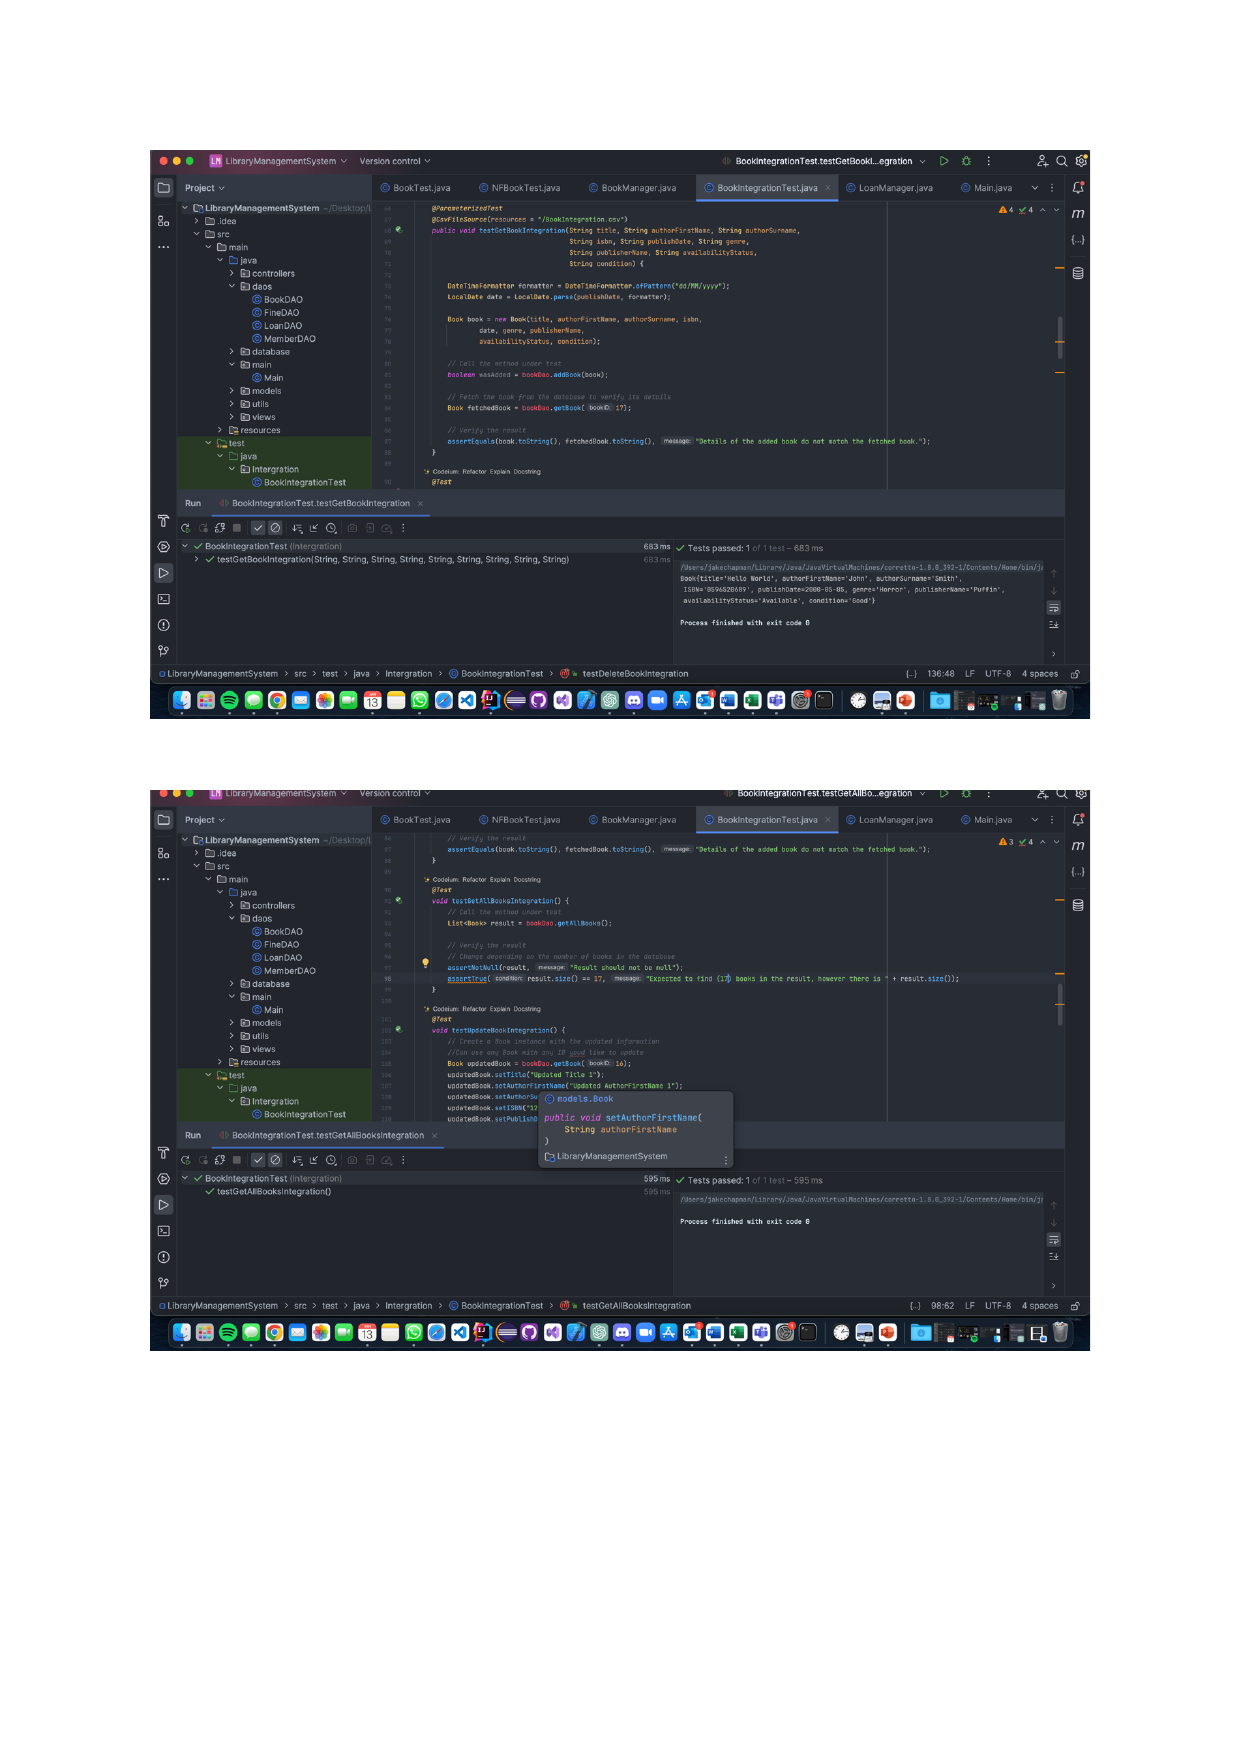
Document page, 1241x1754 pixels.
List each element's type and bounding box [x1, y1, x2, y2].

picture [150, 150, 1091, 719]
picture [150, 790, 1091, 1351]
